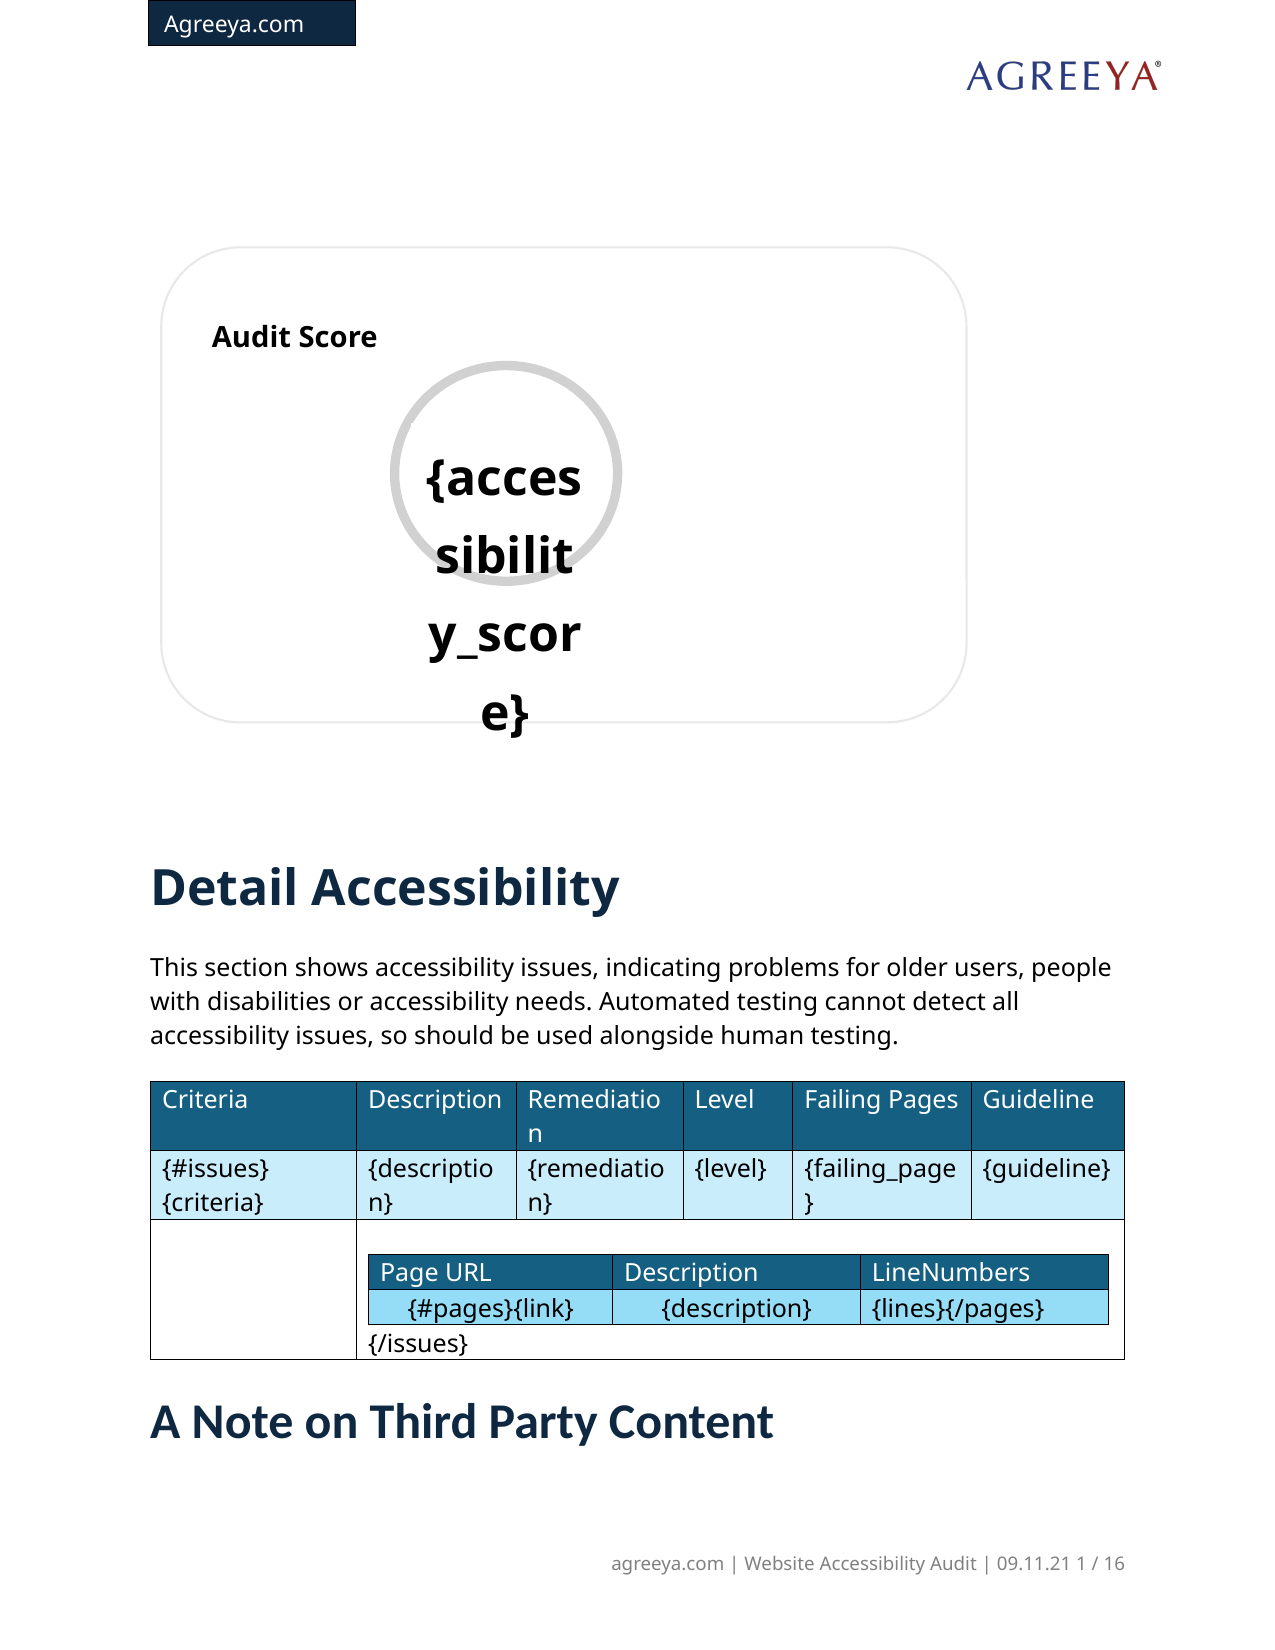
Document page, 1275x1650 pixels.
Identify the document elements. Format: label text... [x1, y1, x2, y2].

table_header Criteria [151, 1082, 356, 1150]
table_cell {#issues}{criteria} [151, 1151, 356, 1219]
table_header [522, 247, 1100, 726]
text This section shows accessibility issues, indicating problems for older users, people with disabilities or accessibility needs. Automated testing cannot detect all accessibility issues, so should be used alongside human testing. [150, 949, 1125, 1051]
table_cell {guideline} [972, 1151, 1124, 1219]
text Detail Accessibility [150, 852, 1125, 920]
table_header Description [357, 1082, 516, 1150]
table_header Remediation [517, 1082, 683, 1150]
table_header Failing Pages [793, 1082, 971, 1150]
table_cell {/issues} [357, 1220, 1124, 1359]
table_cell [151, 1220, 356, 1359]
table_header Level [684, 1082, 792, 1150]
table_header Guideline [972, 1082, 1124, 1150]
table_cell {failing_page} [793, 1151, 971, 1219]
table_cell {remediation} [517, 1151, 683, 1219]
text A Note on Third Party Content [150, 1389, 1125, 1451]
table_cell {description} [357, 1151, 516, 1219]
table_cell {level} [684, 1151, 792, 1219]
table_header [150, 247, 485, 726]
picture [961, 58, 1165, 92]
